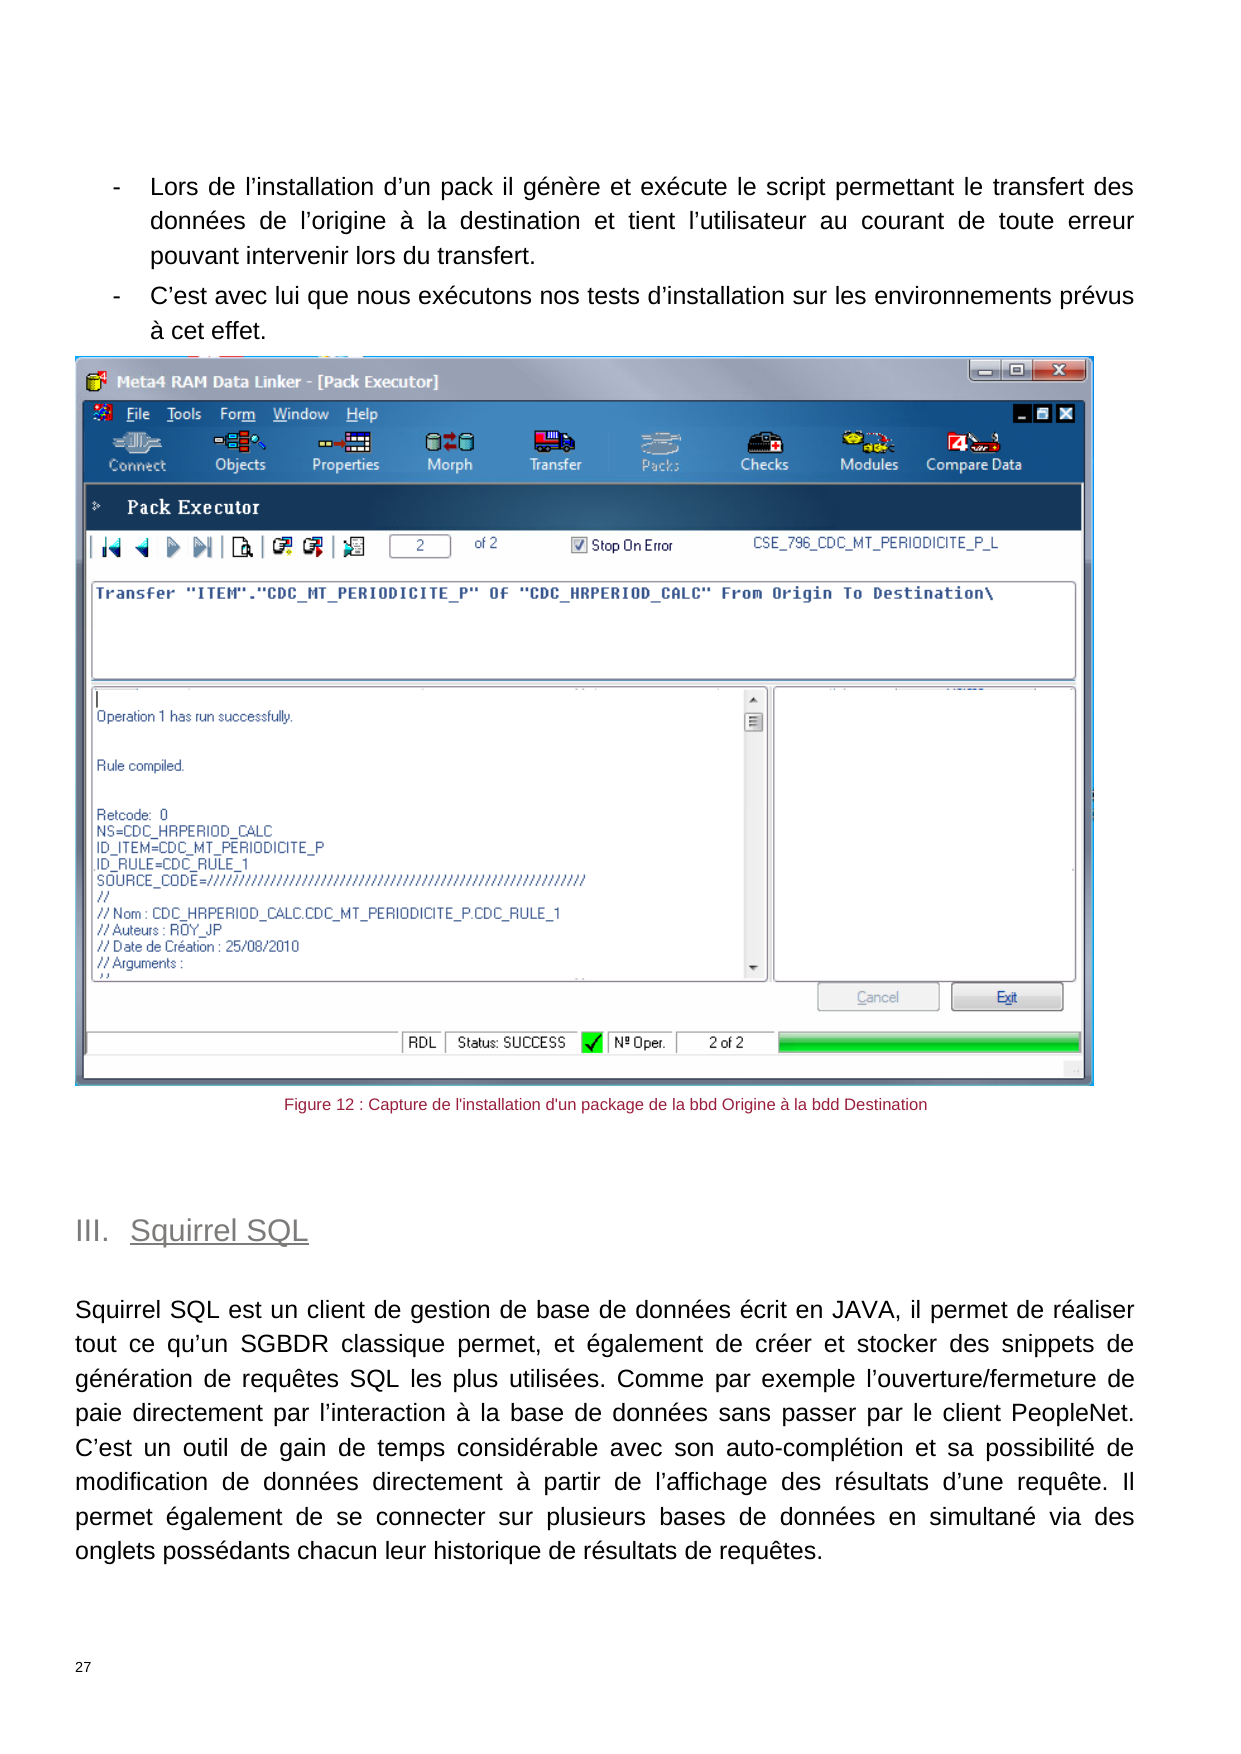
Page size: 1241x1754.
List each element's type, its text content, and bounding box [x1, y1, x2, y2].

subtitle Squirrel SQL [75, 1212, 1137, 1248]
text Squirrel SQL est un client de gestion de base de données écrit en JAVA, il permet de réaliser tout ce qu’un SGBDR classique permet, et également de créer et stocker des snippets de génération de requêtes SQL les plus utilisées. Comme par exemple l’ouverture/fermeture de paie directement par l’interaction à la base de données sans passer par le client PeopleNet. C’est un outil de gain de temps considérable avec son auto-complétion et sa possibilité de modification de données directement à partir de l’affichage des résultats d’une requête. Il permet également de se connecter sur plusieurs bases de données en simultané via des onglets possédants chacun leur historique de résultats de requêtes. [75, 1295, 1137, 1565]
text Figure 12 : Capture de l'installation d'un package de la bbd Origine à la bdd Destination [75, 1095, 1137, 1114]
list C’est avec lui que nous exécutons nos tests d’installation sur les environnements prévus à cet effet. [112, 281, 1137, 344]
picture [75, 356, 1094, 1086]
list Lors de l’installation d’un pack il génère et exécute le script permettant le transfert des données de l’origine à la destination et tient l’utilisateur au courant de toute erreur pouvant intervenir lors du transfert. [112, 172, 1137, 269]
